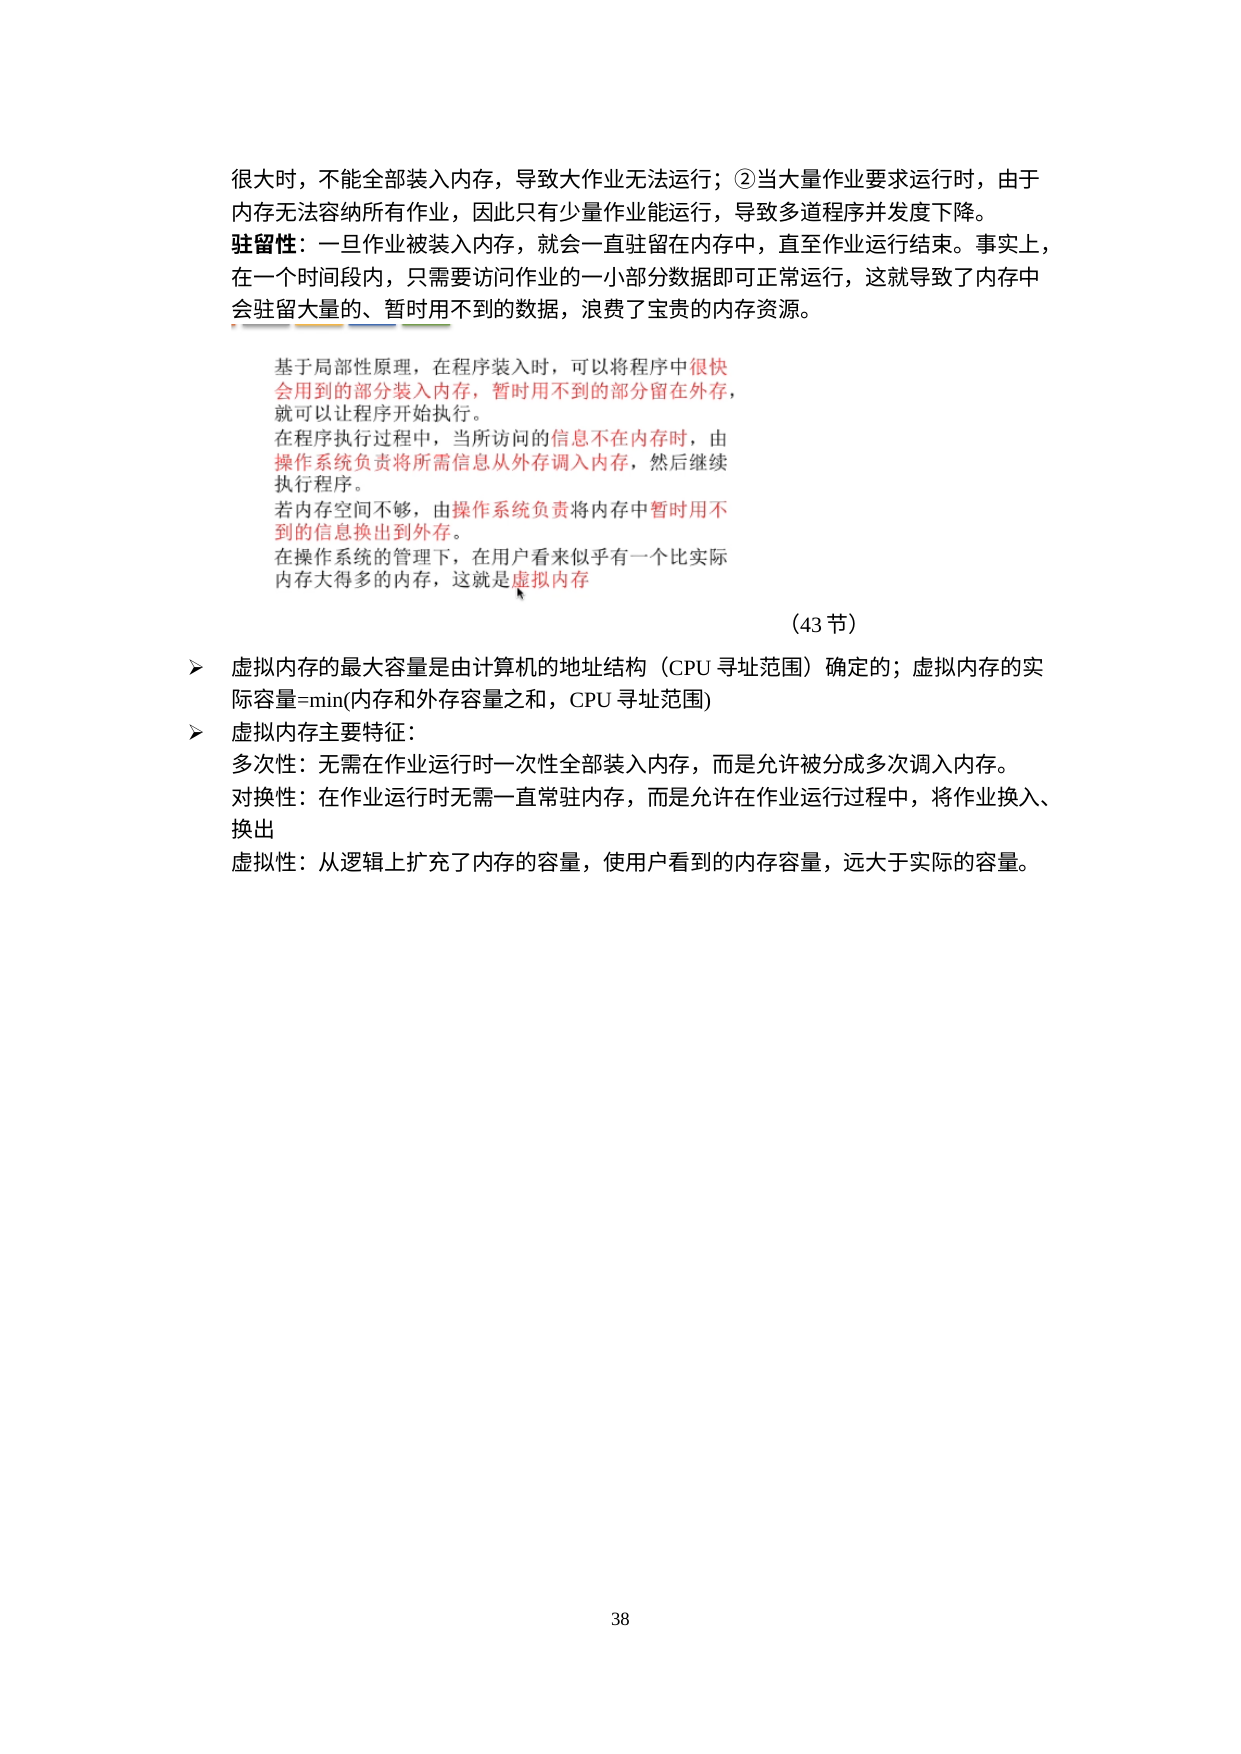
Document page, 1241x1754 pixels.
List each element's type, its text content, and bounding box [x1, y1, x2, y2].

picture [231, 324, 779, 623]
list 驻留性：一旦作业被装入内存，就会一直驻留在内存中，直至作业运行结束。事实上，在一个时间段内，只需要访问作业的一小部分数据即可正常运行，这就导致了内存中会驻留大量的、暂时用不到的数据，浪费了宝贵的内存资源。 [231, 227, 1053, 324]
list 多次性：无需在作业运行时一次性全部装入内存，而是允许被分成多次调入内存。 [231, 747, 1053, 779]
list 虚拟内存的最大容量是由计算机的地址结构（CPU寻址范围）确定的；虚拟内存的实际容量=min(内存和外存容量之和，CPU寻址范围) [187, 649, 1053, 714]
list 对换性：在作业运行时无需一直常驻内存，而是允许在作业运行过程中，将作业换入、换出 [231, 779, 1053, 844]
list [231, 162, 1053, 227]
list 虚拟性：从逻辑上扩充了内存的容量，使用户看到的内存容量，远大于实际的容量。 [231, 844, 1053, 877]
list 虚拟内存主要特征： [187, 714, 1053, 747]
